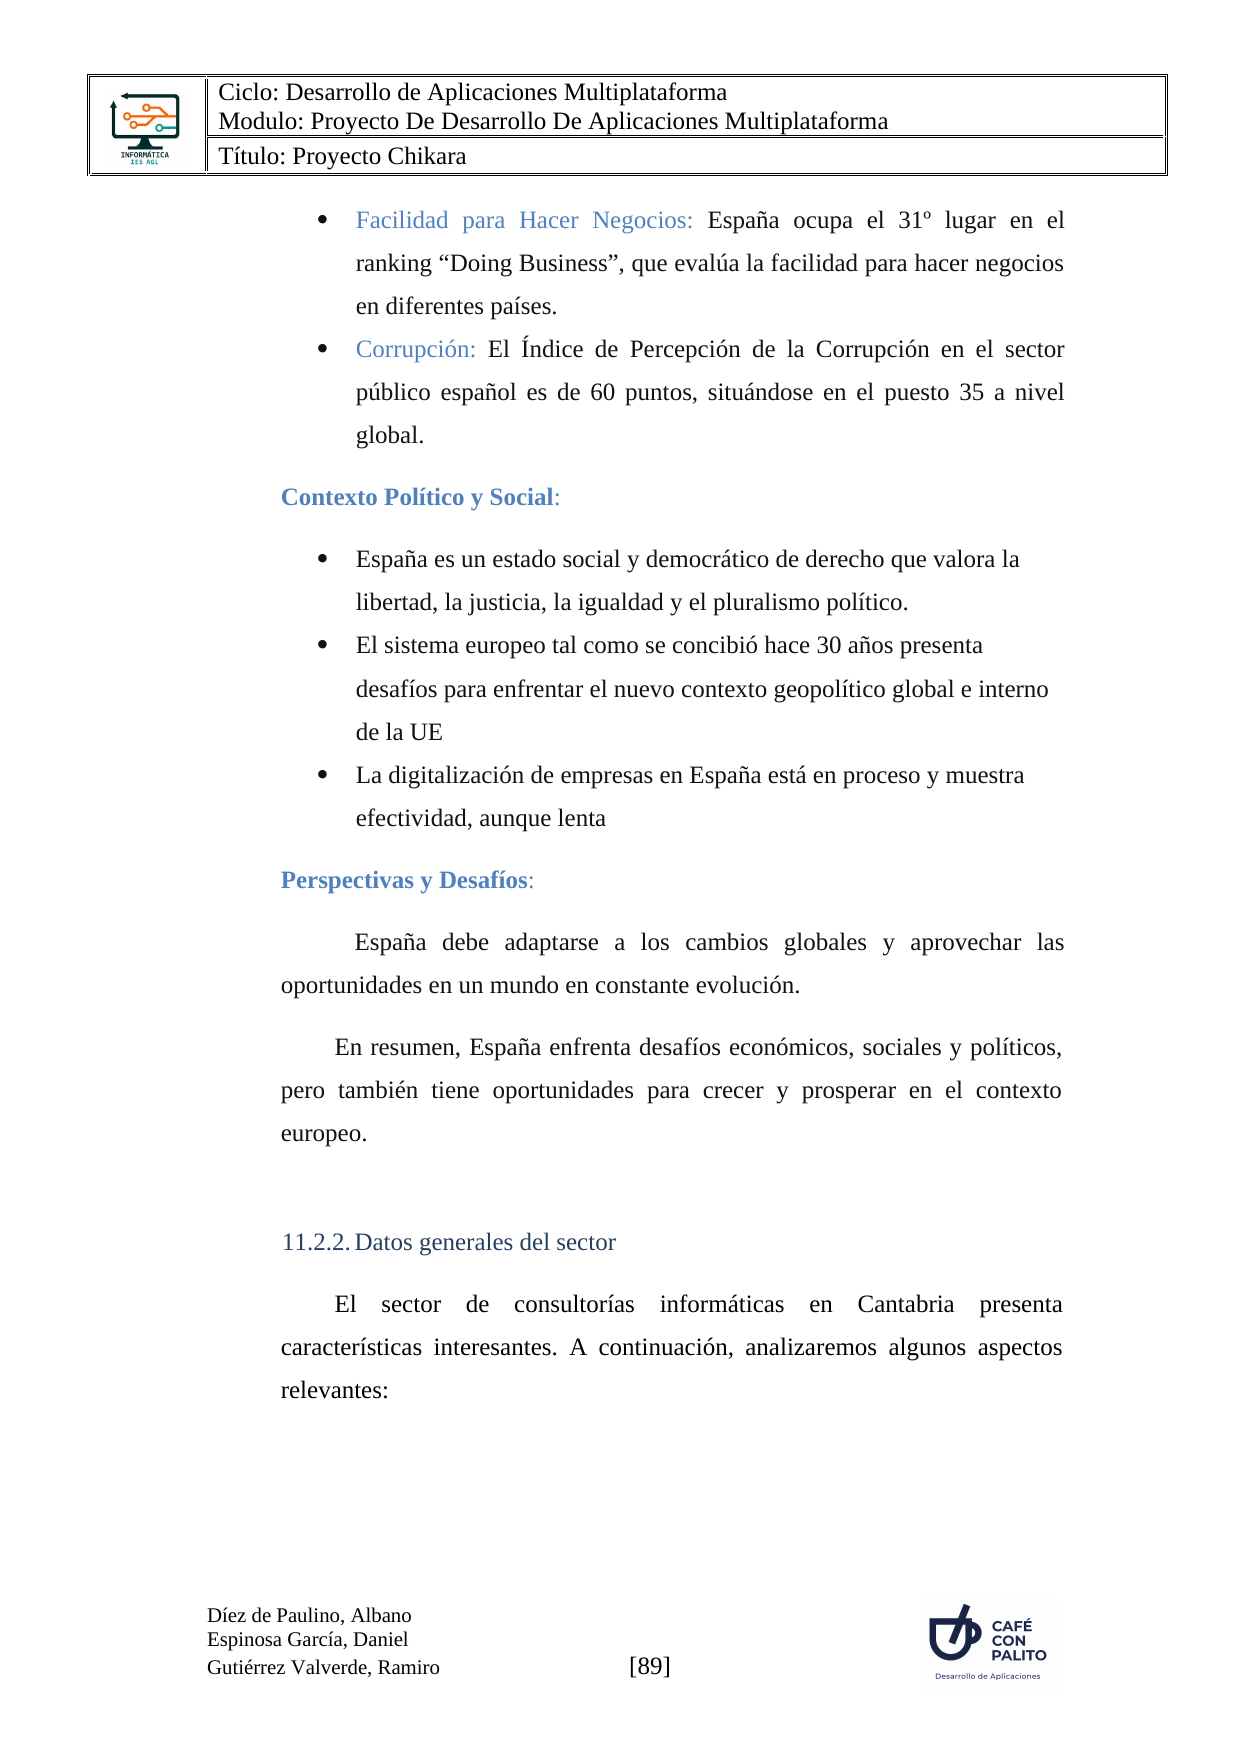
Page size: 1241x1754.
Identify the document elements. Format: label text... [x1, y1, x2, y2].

list La digitalización de empresas en España está en proceso y muestra efectividad, aunque lenta [318, 760, 1065, 832]
picture [106, 87, 186, 168]
text Contexto Político y Social: [281, 482, 1065, 511]
list El sistema europeo tal como se concibió hace 30 años presenta desafíos para enfrentar el nuevo contexto geopolítico global e interno de la UE [318, 631, 1065, 746]
list Corrupción: El Índice de Percepción de la Corrupción en el sector público español es de 60 puntos, situándose en el puesto 35 a nivel global. [318, 334, 1065, 449]
list España es un estado social y democrático de derecho que valora la libertad, la justicia, la igualdad y el pluralismo político. [318, 544, 1065, 616]
subtitle Datos generales del sector [282, 1227, 1063, 1256]
text Perspectivas y Desafíos: [281, 865, 1065, 894]
text España debe adaptarse a los cambios globales y aprovechar las oportunidades en un mundo en constante evolución. [281, 927, 1065, 999]
picture [921, 1595, 1058, 1695]
text El sector de consultorías informáticas en Cantabria presenta características interesantes. A continuación, analizaremos algunos aspectos relevantes: [281, 1289, 1063, 1404]
list Facilidad para Hacer Negocios: España ocupa el 31º lugar en el ranking “Doing Business”, que evalúa la facilidad para hacer negocios en diferentes países. [318, 205, 1065, 320]
text En resumen, España enfrenta desafíos económicos, sociales y políticos, pero también tiene oportunidades para crecer y prosperar en el contexto europeo. [281, 1032, 1063, 1147]
